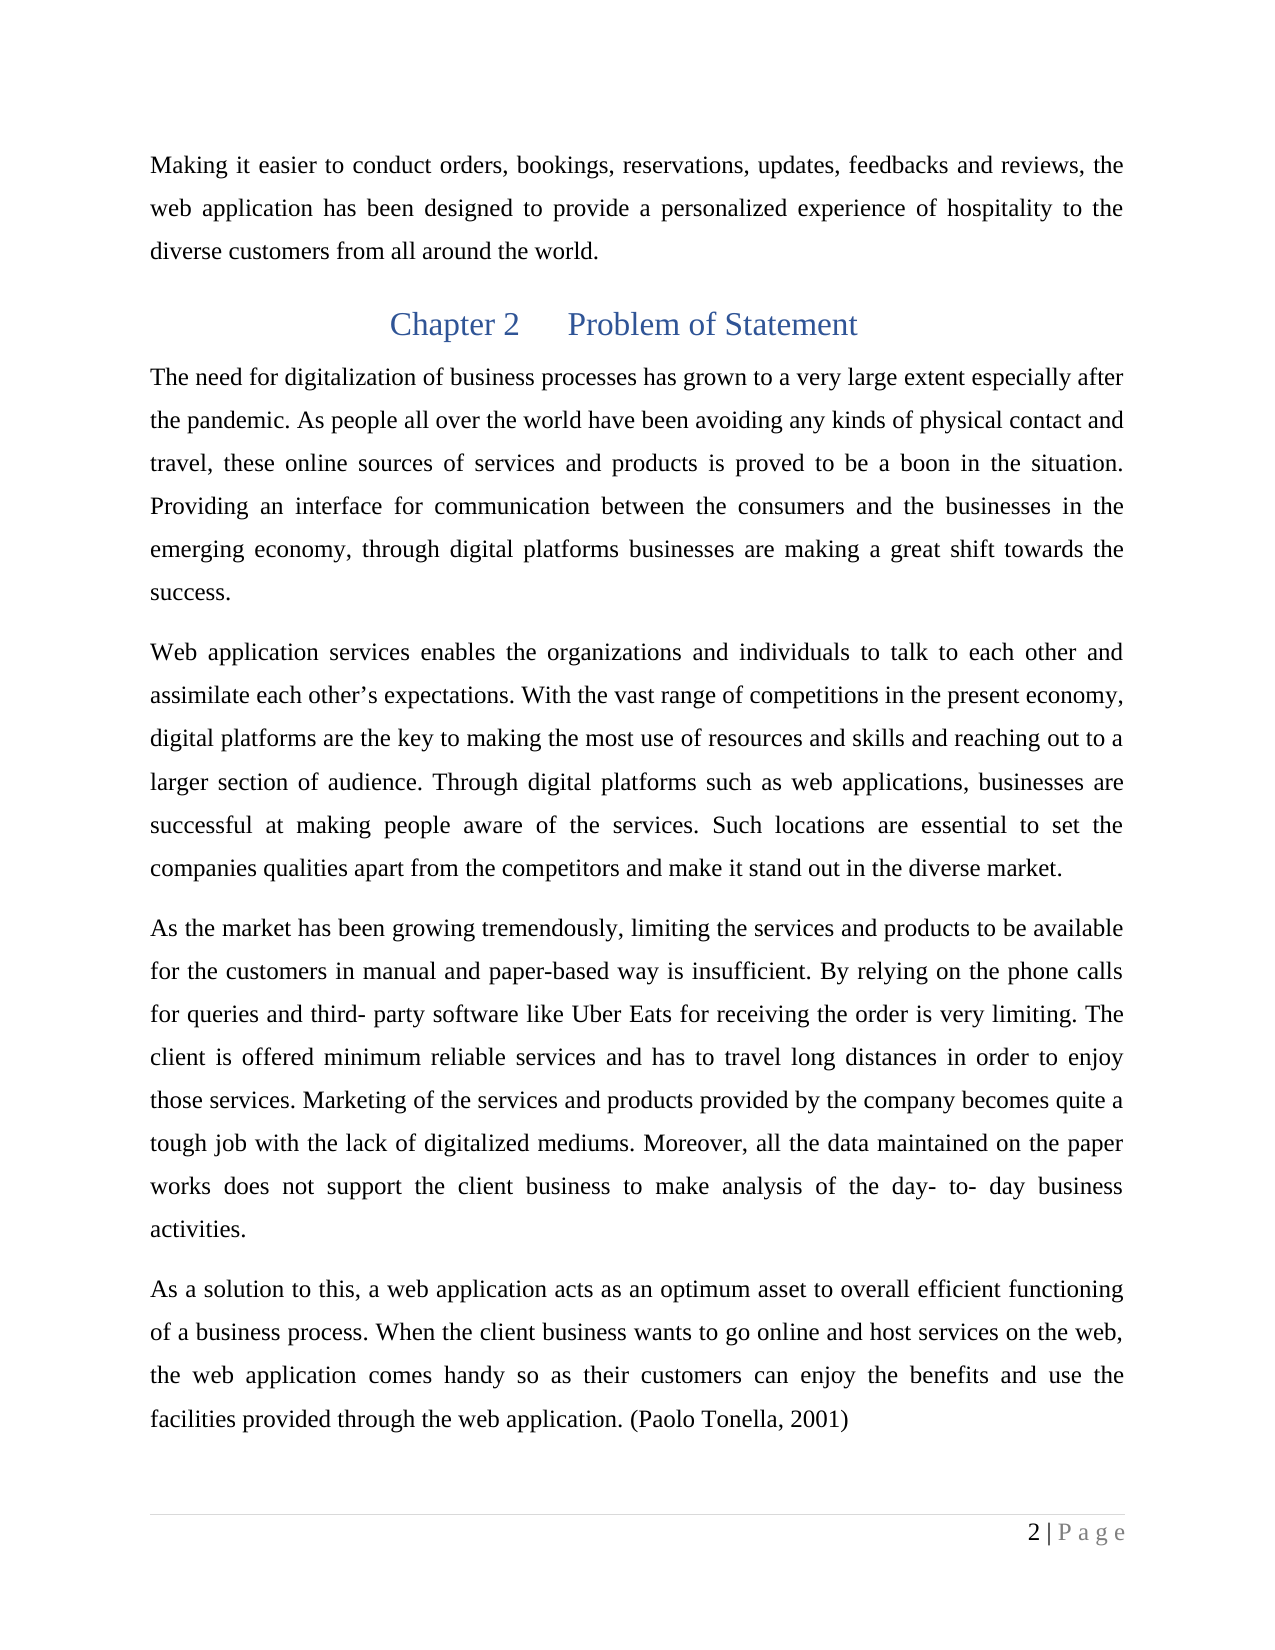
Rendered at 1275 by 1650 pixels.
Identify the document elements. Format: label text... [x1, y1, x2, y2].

text Web application services enables the organizations and individuals to talk to each other and assimilate each other’s expectations. With the vast range of competitions in the present economy, digital platforms are the key to making the most use of resources and skills and reaching out to a larger section of audience. Through digital platforms such as web applications, businesses are successful at making people aware of the services. Such locations are essential to set the companies qualities apart from the competitors and make it stand out in the diverse market. [150, 637, 1125, 882]
text As a solution to this, a web application acts as an optimum asset to overall efficient functioning of a business process. When the client business wants to go online and host services on the web, the web application comes handy so as their customers can enjoy the benefits and use the facilities provided through the web application. [150, 1274, 1125, 1432]
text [150, 150, 1125, 265]
subtitle Problem of Statement [187, 304, 1125, 343]
text As the market has been growing tremendously, limiting the services and products to be available for the customers in manual and paper-based way is insufficient. By relying on the phone calls for queries and third- party software like Uber Eats for receiving the order is very limiting. The client is offered minimum reliable services and has to travel long distances in order to enjoy those services. Marketing of the services and products provided by the company becomes quite a tough job with the lack of digitalized mediums. Moreover, all the data maintained on the paper works does not support the client business to make analysis of the day- to- day business activities. [150, 913, 1125, 1243]
text The need for digitalization of business processes has grown to a very large extent especially after the pandemic. As people all over the world have been avoiding any kinds of physical contact and travel, these online sources of services and products is proved to be a boon in the situation. Providing an interface for communication between the consumers and the businesses in the emerging economy, through digital platforms businesses are making a great shift towards the success. [150, 362, 1125, 606]
